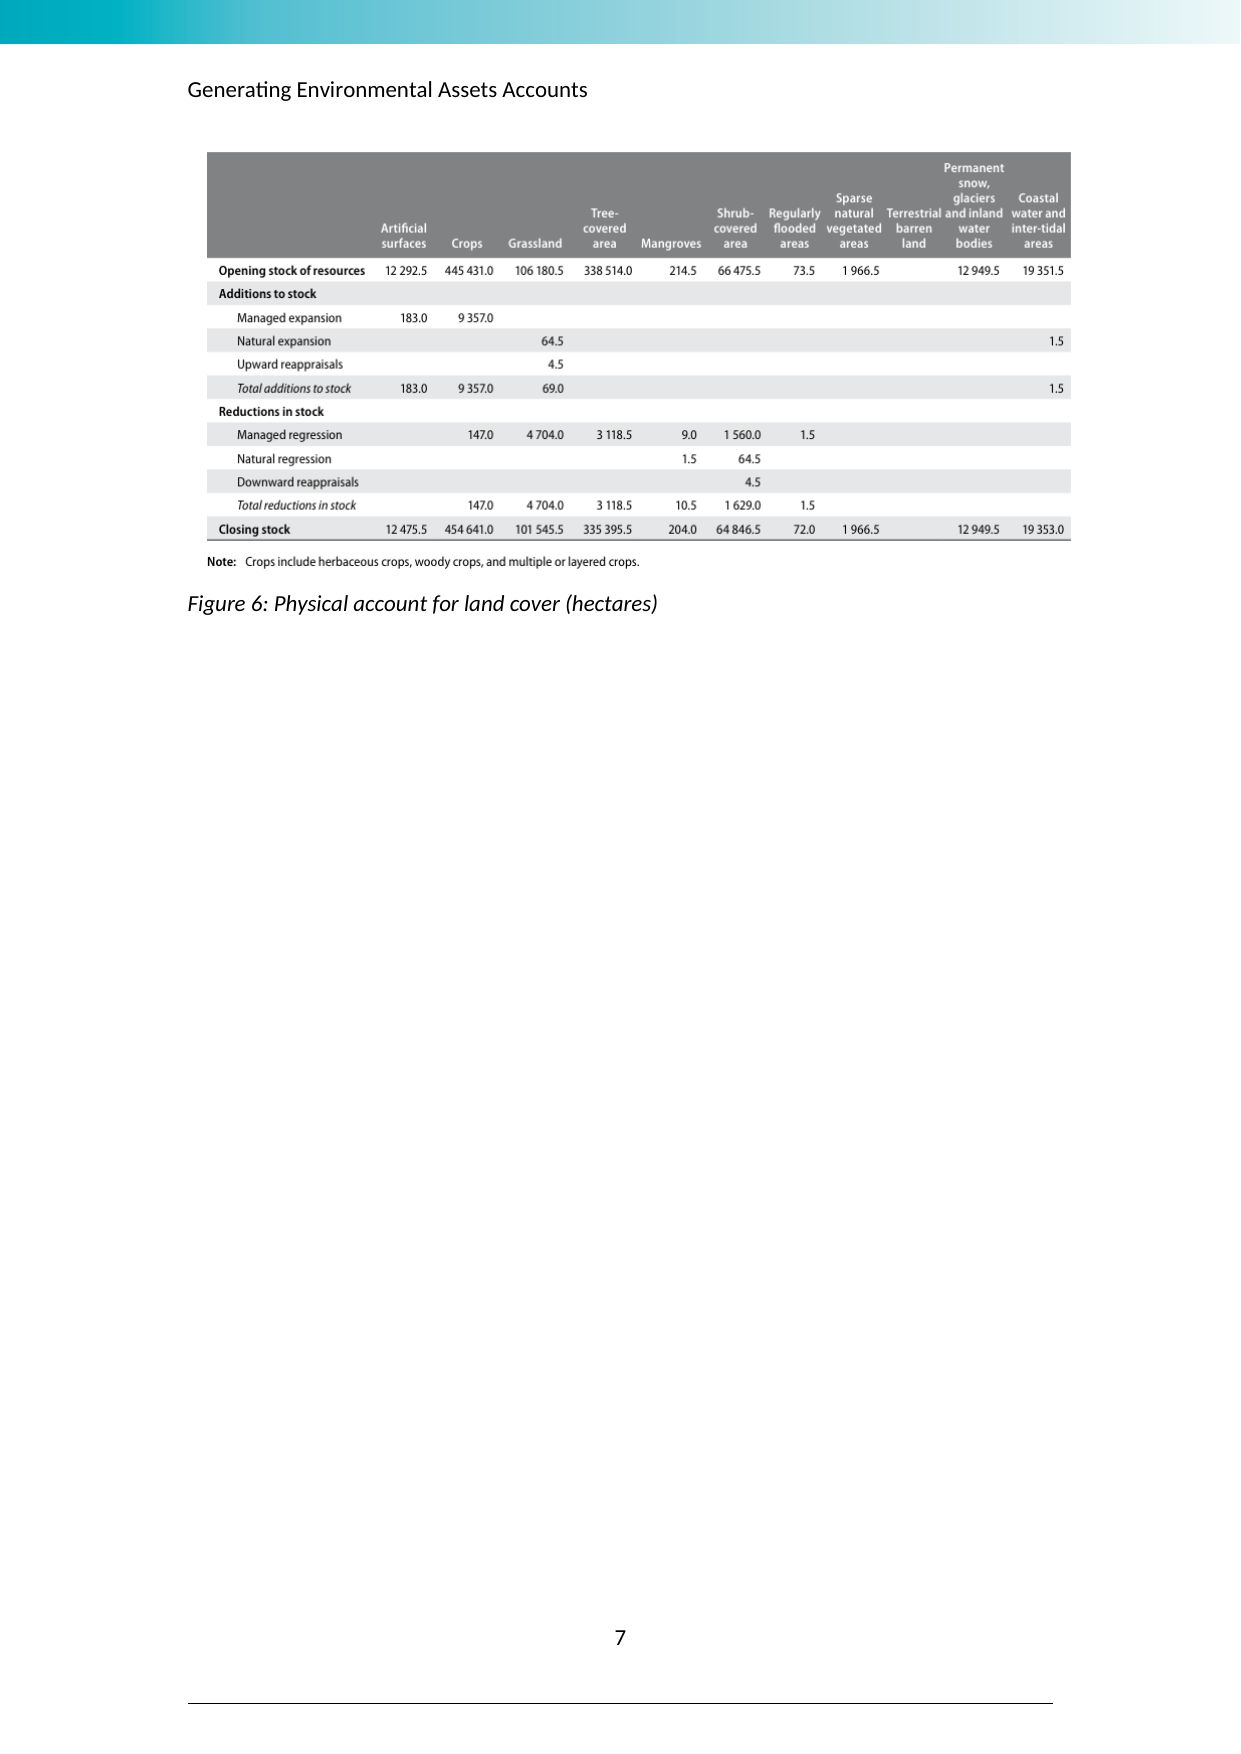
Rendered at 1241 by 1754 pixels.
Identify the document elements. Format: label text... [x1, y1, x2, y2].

picture [0, 0, 1241, 44]
text Figure 6: Physical account for land cover (hectares) [187, 589, 1053, 618]
picture [206, 150, 1071, 569]
